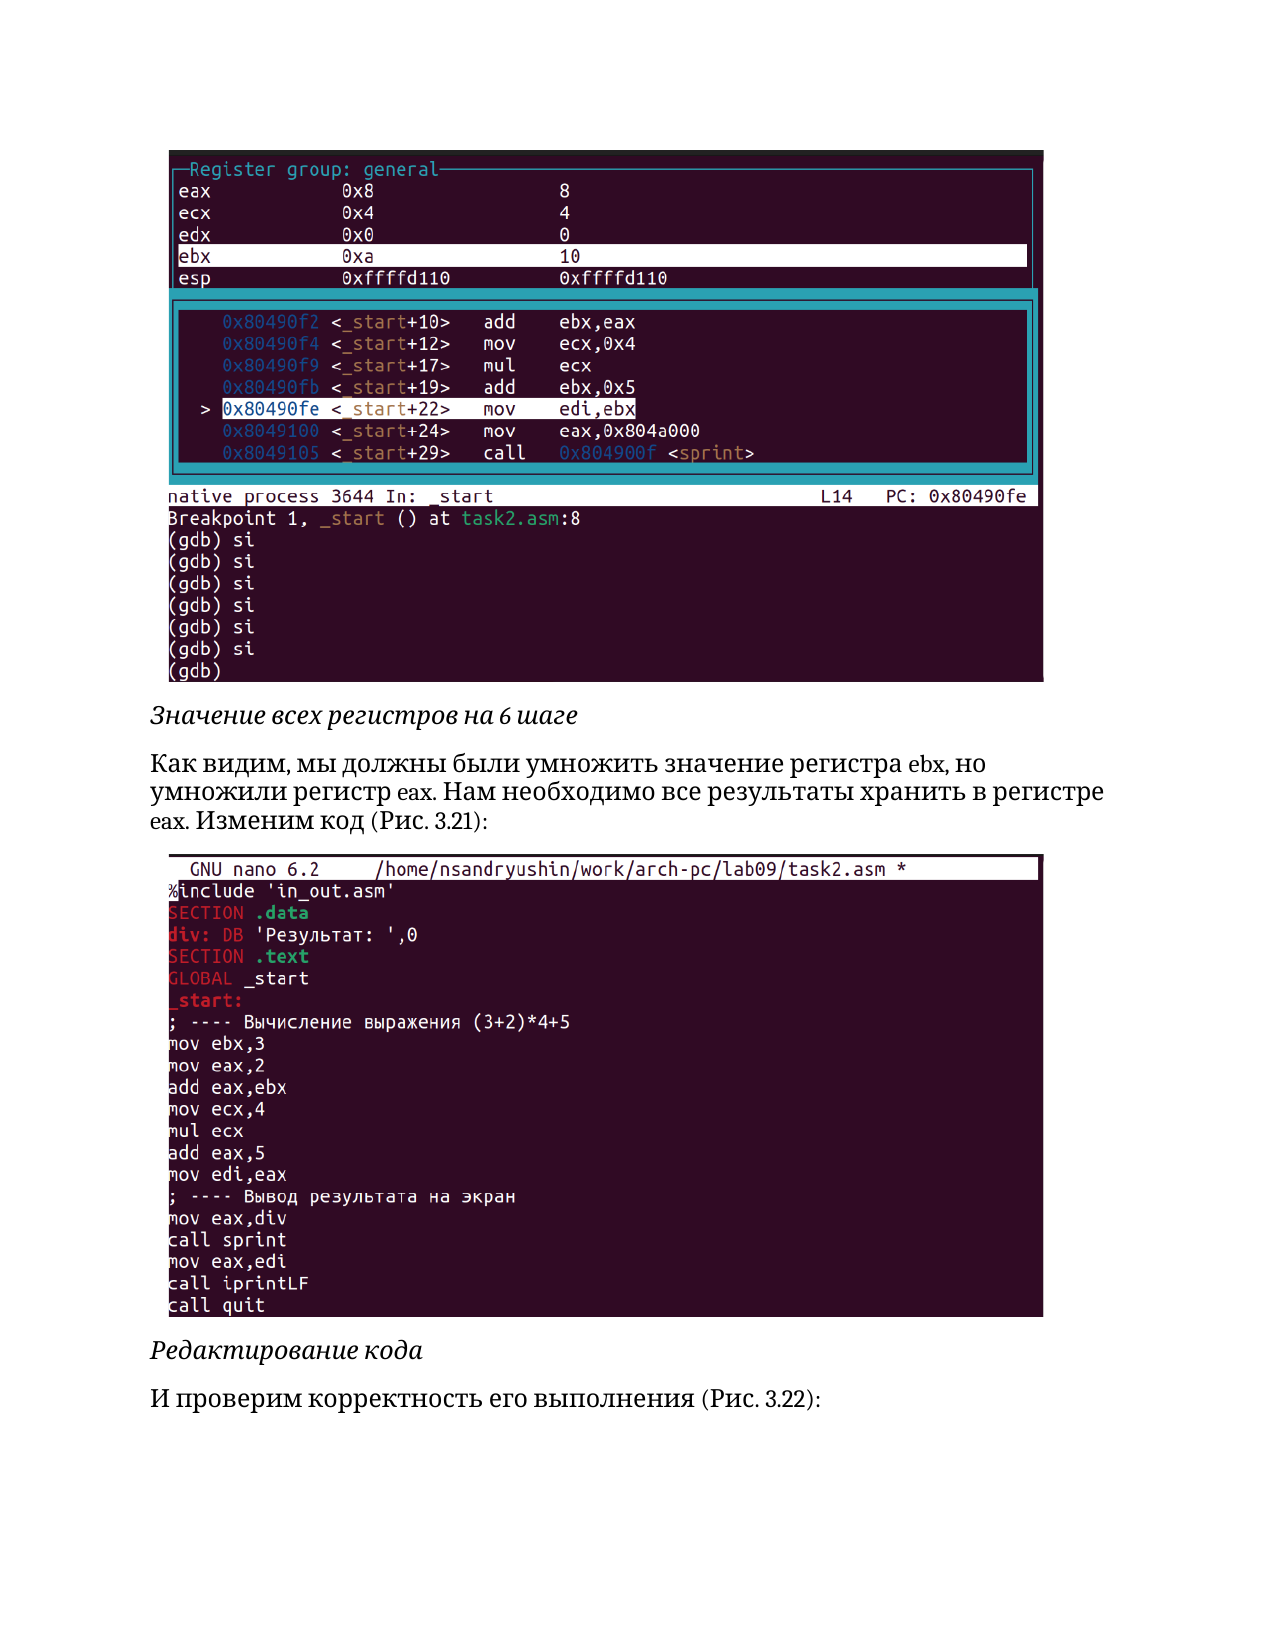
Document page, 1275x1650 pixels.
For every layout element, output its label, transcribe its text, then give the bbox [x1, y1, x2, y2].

picture [168, 150, 1044, 682]
text Значение всех регистров на 6 шаге [150, 702, 1125, 731]
text И проверим корректность его выполнения (Рис. 3.22): [150, 1384, 1125, 1413]
text Редактирование кода [150, 1337, 1125, 1366]
picture [168, 854, 1044, 1317]
text Как видим, мы должны были умножить значение регистра ebx, но умножили регистр eax. Нам необходимо все результаты хранить в регистре eax. Изменим код (Рис. 3.21): [150, 749, 1125, 836]
